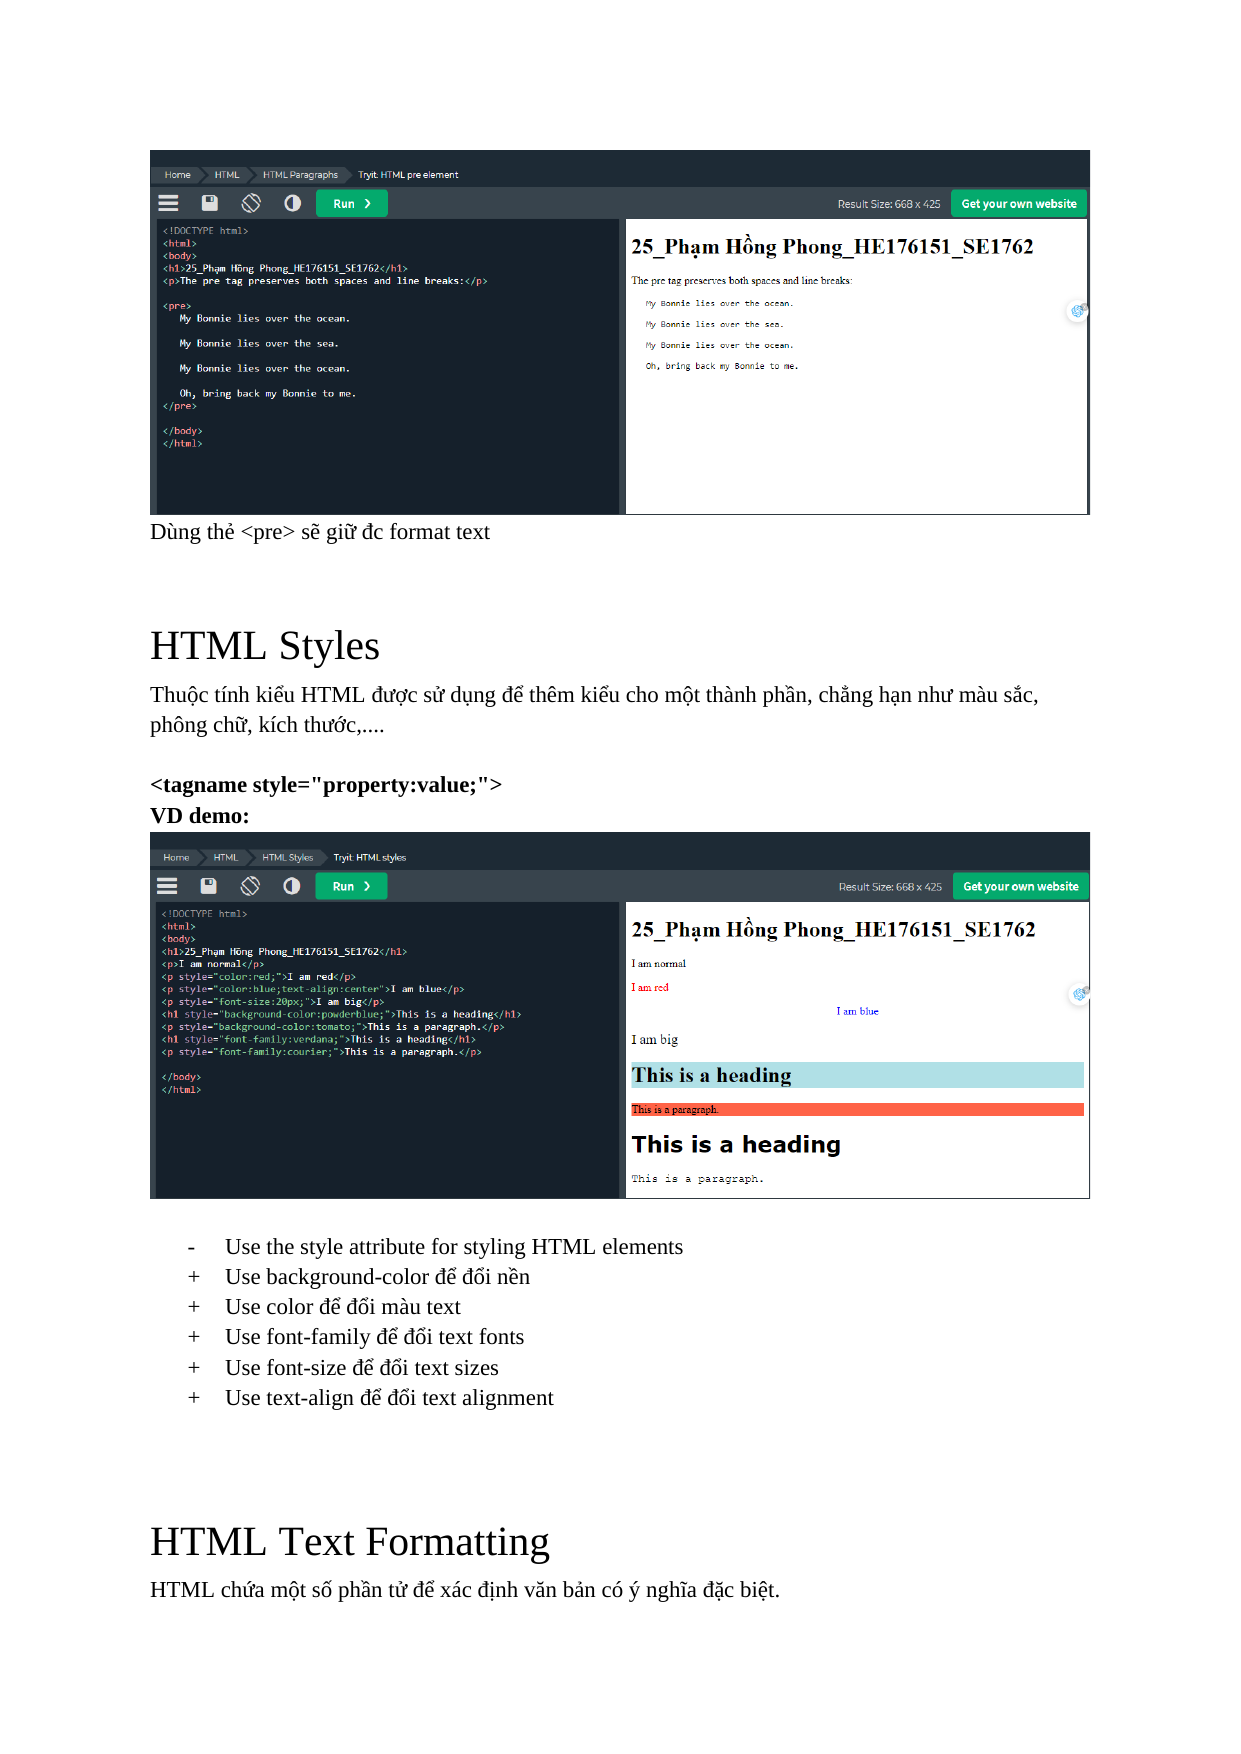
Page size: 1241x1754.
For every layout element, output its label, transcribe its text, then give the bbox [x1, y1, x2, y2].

subtitle HTML Text Formatting [150, 1516, 1090, 1564]
list Use font-size để đổi text sizes [187, 1353, 1090, 1380]
text Thuộc tính kiểu HTML được sử dụng để thêm kiểu cho một thành phần, chẳng hạn như màu sắc, phông chữ, kích thước,.... [150, 681, 1090, 737]
list Use font-family để đổi text fonts [187, 1323, 1090, 1350]
text HTML chứa một số phần tử để xác định văn bản có ý nghĩa đặc biệt. [150, 1576, 1090, 1603]
text Dùng thẻ <pre> sẽ giữ đc format text [150, 518, 1090, 545]
picture [150, 832, 1091, 1199]
text <tagname style="property:value;"> [150, 772, 1090, 798]
picture [150, 150, 1091, 515]
list Use background-color để đổi nền [187, 1263, 1090, 1289]
list Use the style attribute for styling HTML elements [187, 1233, 1090, 1259]
list Use color để đổi màu text [187, 1293, 1090, 1319]
list Use text-align để đổi text alignment [187, 1384, 1090, 1410]
subtitle HTML Styles [150, 621, 1090, 668]
text VD demo: [150, 802, 1090, 828]
